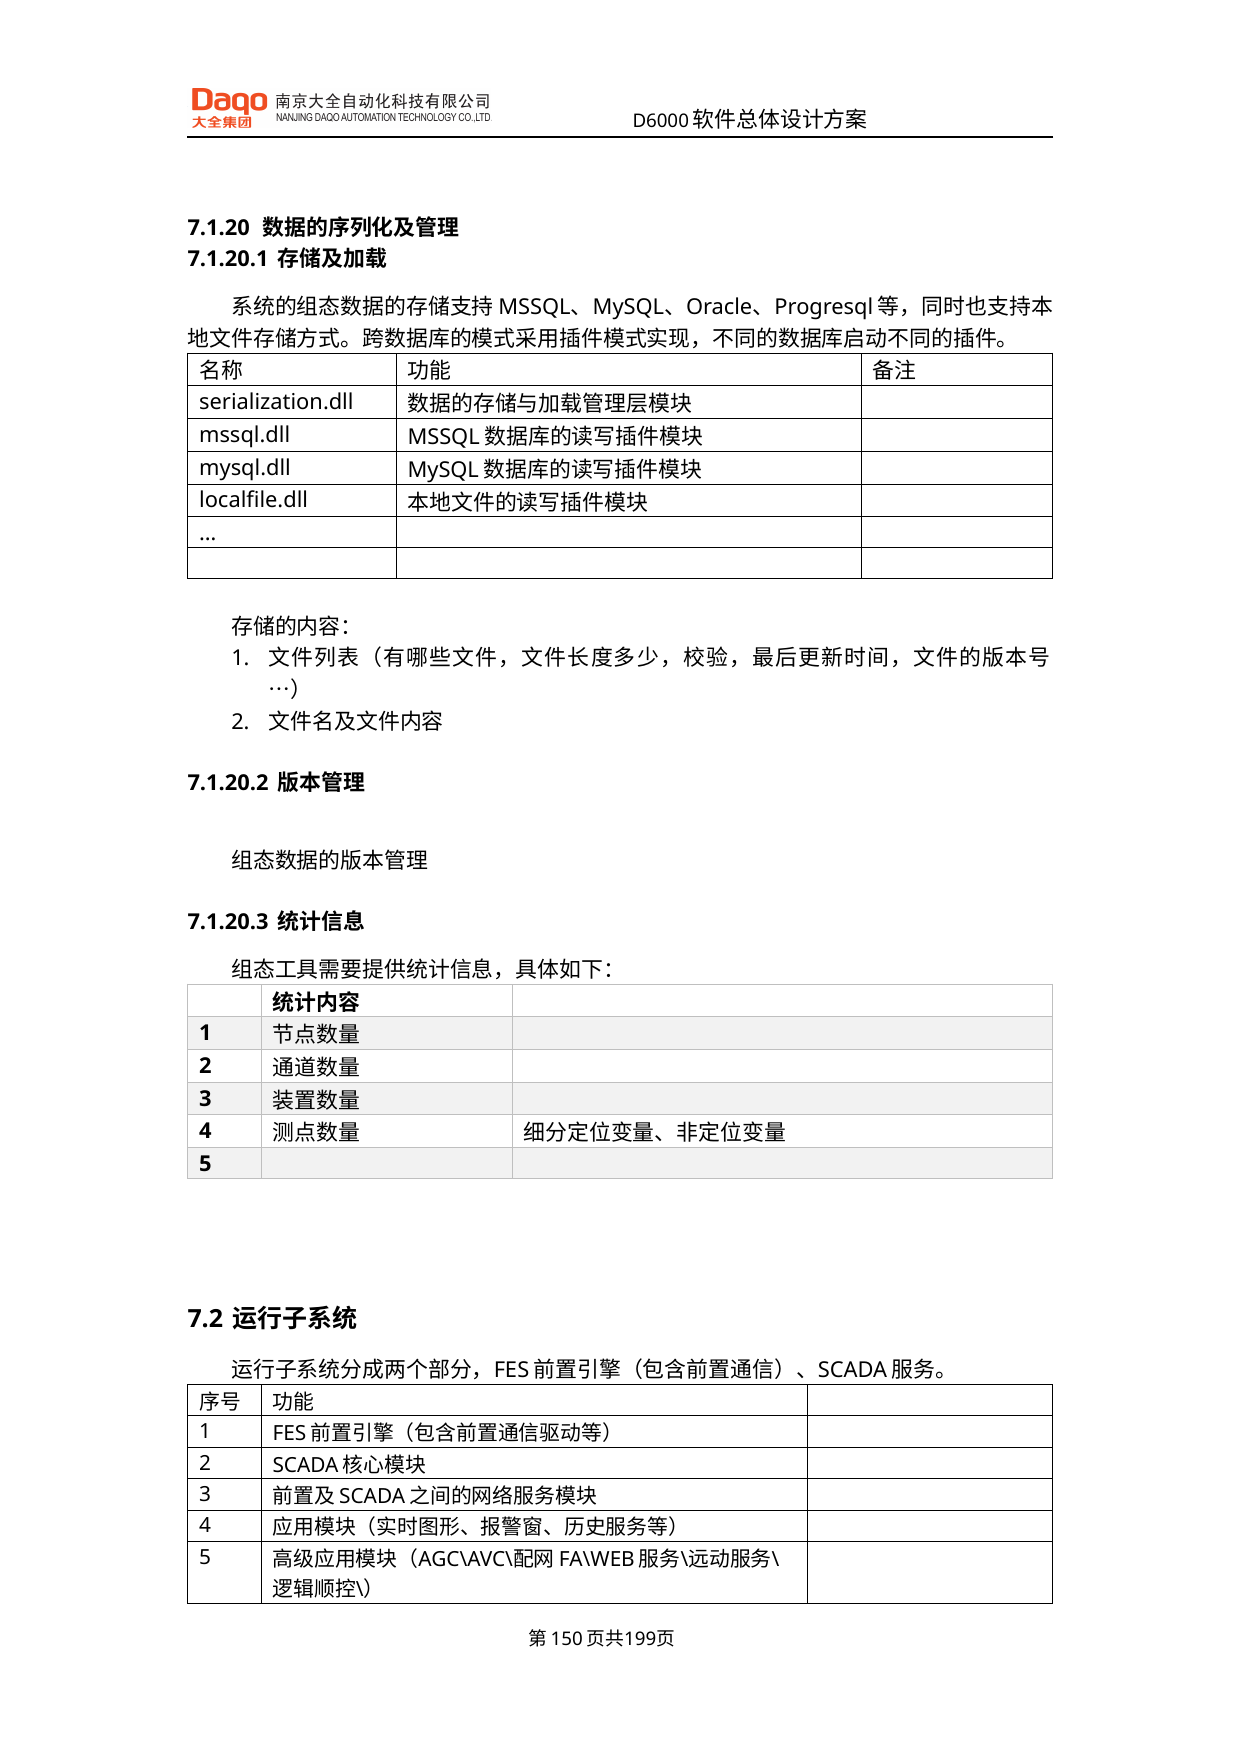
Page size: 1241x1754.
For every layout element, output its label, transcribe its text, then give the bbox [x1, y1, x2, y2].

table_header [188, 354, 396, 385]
picture [187, 88, 492, 128]
subtitle 运行子系统 [187, 1298, 1053, 1334]
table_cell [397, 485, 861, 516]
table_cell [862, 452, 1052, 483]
list 文件列表（有哪些文件，文件长度多少，校验，最后更新时间，文件的版本号…） [231, 640, 1053, 704]
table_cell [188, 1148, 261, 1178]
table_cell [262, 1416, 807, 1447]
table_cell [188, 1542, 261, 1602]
text 运行子系统分成两个部分，FES前置引擎（包含前置通信）、SCADA服务。 [187, 1352, 1053, 1384]
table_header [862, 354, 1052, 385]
text 系统的组态数据的存储支持MSSQL、MySQL、Oracle、Progresql等，同时也支持本地文件存储方式。跨数据库的模式采用插件模式实现，不同的数据库启动不同的插件。 [187, 289, 1053, 352]
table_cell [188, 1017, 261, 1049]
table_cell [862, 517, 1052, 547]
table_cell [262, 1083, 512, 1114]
list 文件名及文件内容 [231, 704, 1053, 736]
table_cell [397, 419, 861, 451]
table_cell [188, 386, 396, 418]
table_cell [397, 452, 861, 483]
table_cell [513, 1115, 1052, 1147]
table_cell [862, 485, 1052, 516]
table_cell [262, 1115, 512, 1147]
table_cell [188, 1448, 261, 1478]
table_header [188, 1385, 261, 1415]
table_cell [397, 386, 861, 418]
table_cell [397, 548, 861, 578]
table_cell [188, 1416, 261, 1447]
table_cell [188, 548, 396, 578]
subtitle 存储及加载 [187, 241, 1053, 273]
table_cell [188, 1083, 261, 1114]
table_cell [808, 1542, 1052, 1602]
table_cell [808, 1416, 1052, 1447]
subtitle 版本管理 [187, 765, 1053, 797]
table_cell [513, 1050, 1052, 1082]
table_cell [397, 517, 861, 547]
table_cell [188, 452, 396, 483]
text 组态数据的版本管理 [187, 843, 1053, 874]
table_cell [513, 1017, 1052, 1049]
subtitle 统计信息 [187, 904, 1053, 936]
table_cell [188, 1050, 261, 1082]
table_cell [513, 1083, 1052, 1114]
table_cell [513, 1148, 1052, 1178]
text 存储的内容： [187, 609, 1053, 640]
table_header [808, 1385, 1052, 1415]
text 组态工具需要提供统计信息，具体如下： [187, 952, 1053, 983]
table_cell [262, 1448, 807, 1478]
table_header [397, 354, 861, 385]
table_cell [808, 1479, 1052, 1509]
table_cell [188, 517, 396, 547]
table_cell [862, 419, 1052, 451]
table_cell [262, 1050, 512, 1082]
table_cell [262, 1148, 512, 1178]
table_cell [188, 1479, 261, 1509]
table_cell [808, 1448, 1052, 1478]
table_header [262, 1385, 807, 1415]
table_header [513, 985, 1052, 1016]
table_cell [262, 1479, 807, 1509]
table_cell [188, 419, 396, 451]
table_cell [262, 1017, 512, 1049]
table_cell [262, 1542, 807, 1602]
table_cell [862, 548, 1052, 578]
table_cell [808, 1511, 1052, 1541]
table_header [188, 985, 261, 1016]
subtitle 数据的序列化及管理 [187, 209, 1053, 241]
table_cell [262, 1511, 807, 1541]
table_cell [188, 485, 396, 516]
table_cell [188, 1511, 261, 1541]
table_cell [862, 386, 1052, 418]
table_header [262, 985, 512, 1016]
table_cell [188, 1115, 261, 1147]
